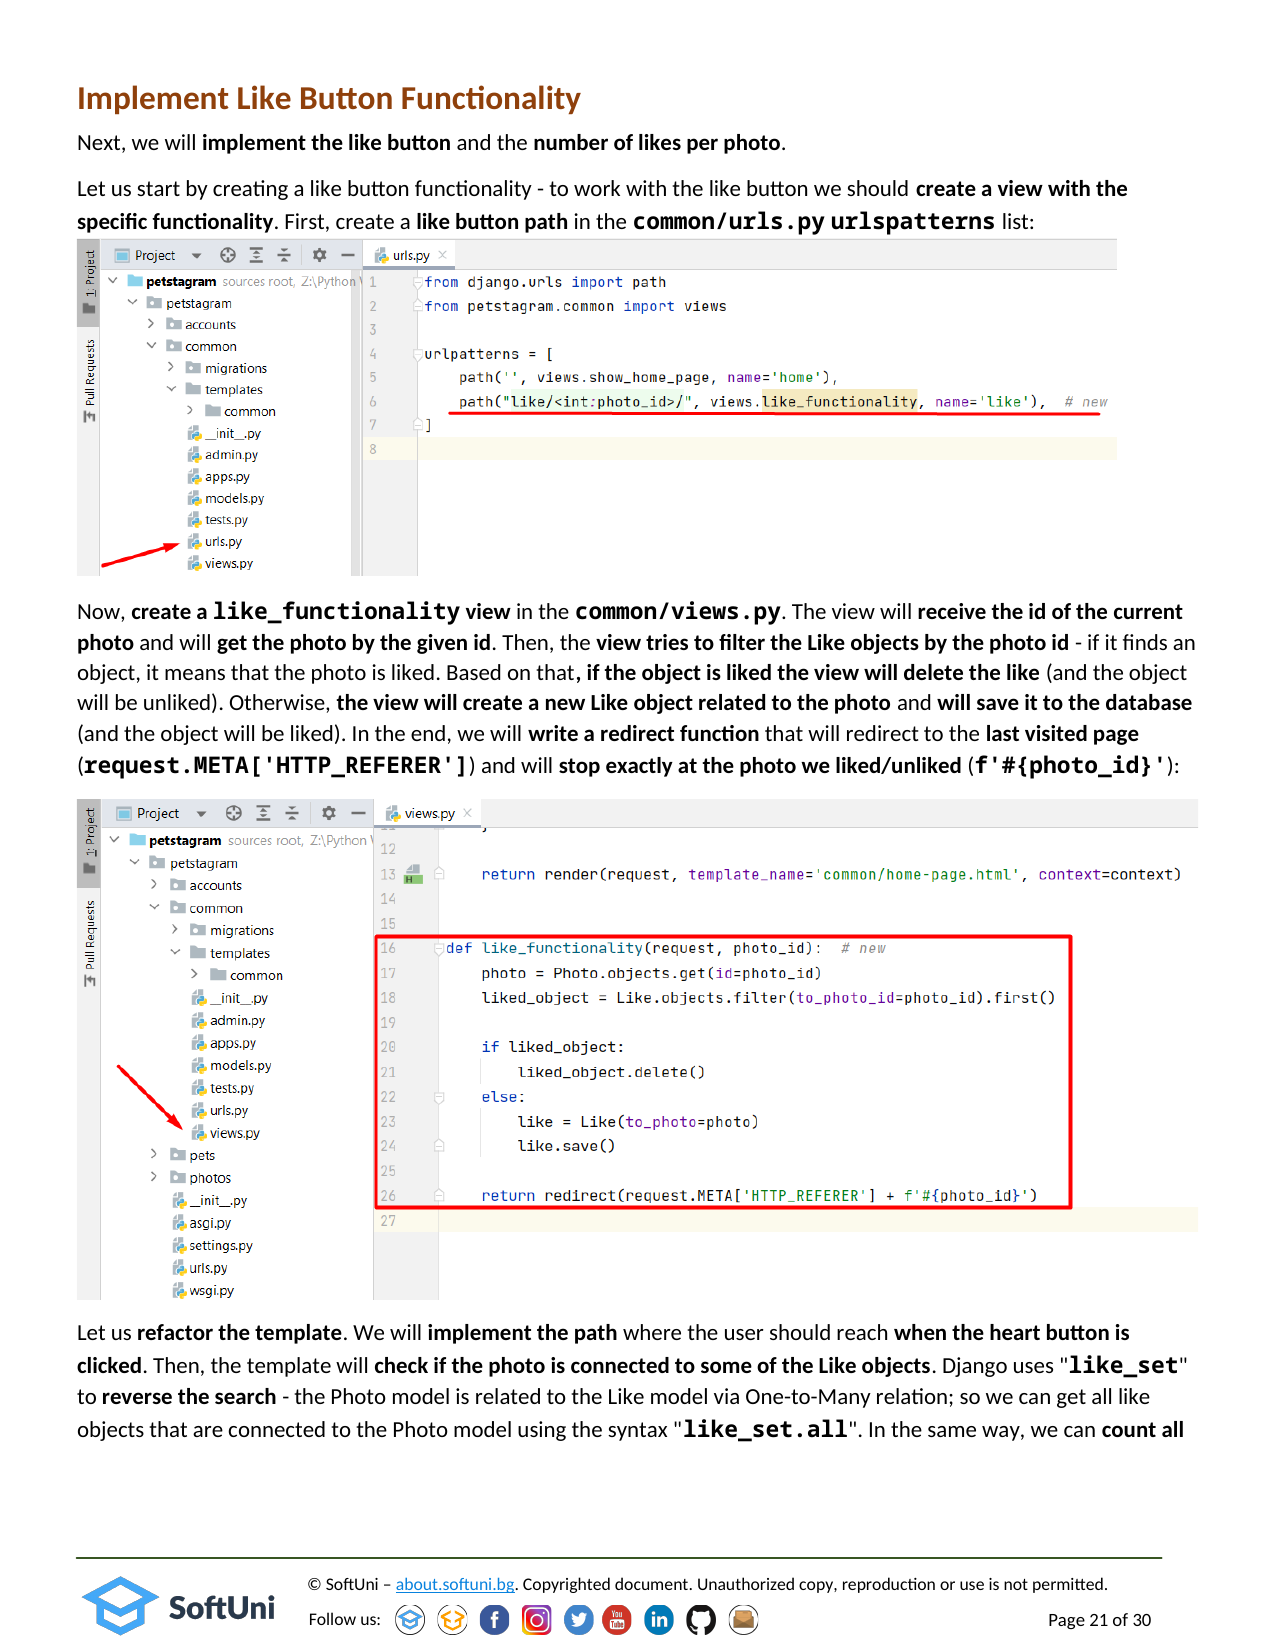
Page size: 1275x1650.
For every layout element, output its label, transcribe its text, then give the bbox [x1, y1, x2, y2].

picture [667, 1605, 674, 1613]
text Next, we will implement the like button and the number of likes per photo. [77, 128, 1198, 156]
picture [665, 1626, 674, 1635]
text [77, 1318, 1198, 1444]
picture [437, 1605, 468, 1635]
picture [76, 799, 1199, 1300]
picture [686, 1605, 716, 1635]
picture [479, 1605, 510, 1635]
picture [658, 1617, 667, 1626]
picture [602, 1605, 632, 1635]
picture [75, 1570, 281, 1641]
picture [644, 1626, 653, 1635]
picture [644, 1605, 651, 1613]
picture [728, 1605, 759, 1635]
text Now, create a like_functionality view in the common/views.py. The view will receive the id of the current photo and will get the photo by the given id. Then, the view tries to filter the Like objects by the photo id - if it finds an object, it means that the photo is liked. Based on that, if the object is liked the view will delete the like (and the object will be unliked). Otherwise, the view will create a new Like object related to the photo and will save it to the database (and the object will be liked). In the end, we will write a redirect function that will redirect to the last visited page (request.META['HTTP_REFERER']) and will stop exactly at the photo we liked/unliked (f'#{photo_id}'): [77, 594, 1198, 780]
subtitle Implement Like Button Functionality [77, 77, 1198, 117]
picture [522, 1605, 552, 1635]
picture [395, 1605, 425, 1635]
picture [564, 1605, 594, 1635]
picture [76, 238, 1117, 576]
